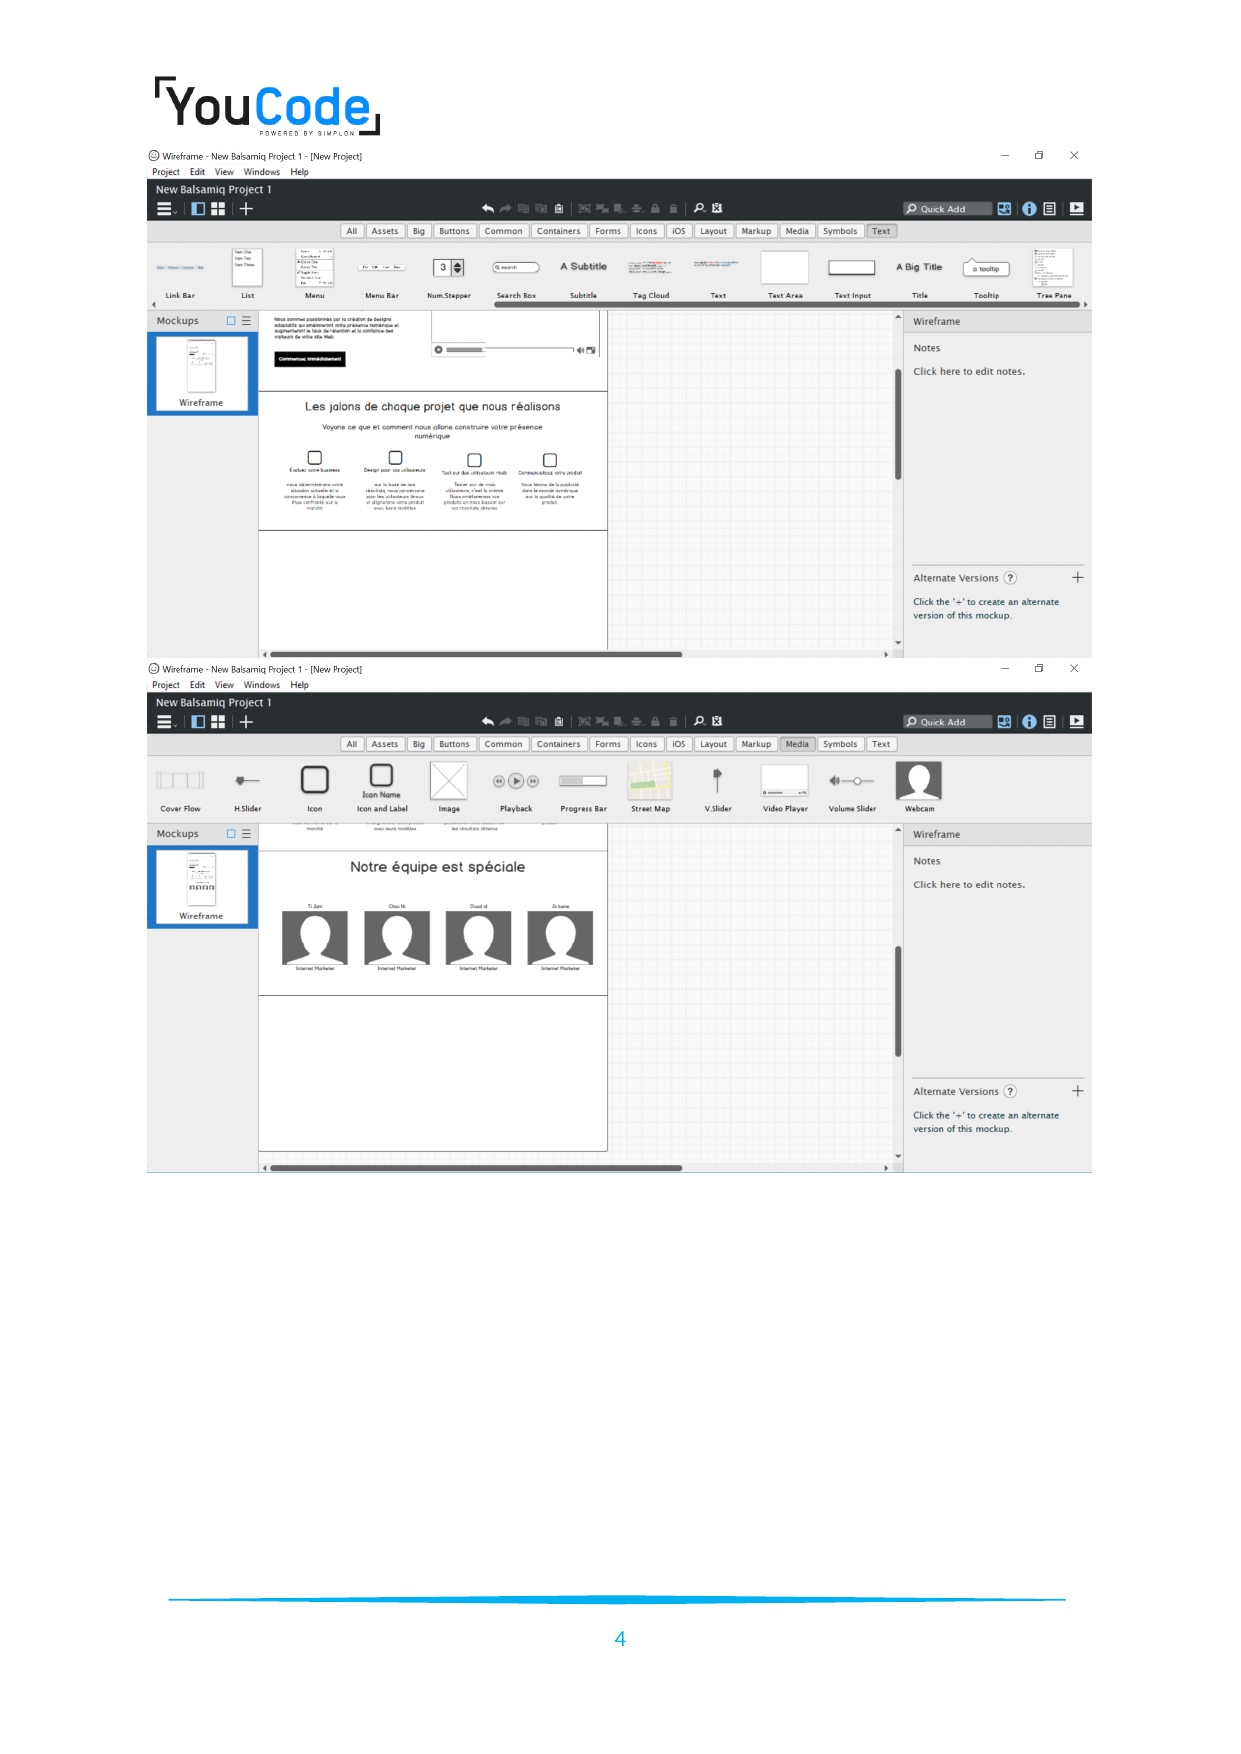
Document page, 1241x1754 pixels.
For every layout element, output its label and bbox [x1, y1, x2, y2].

picture [147, 147, 1092, 658]
picture [147, 660, 1092, 1173]
picture [147, 73, 388, 137]
